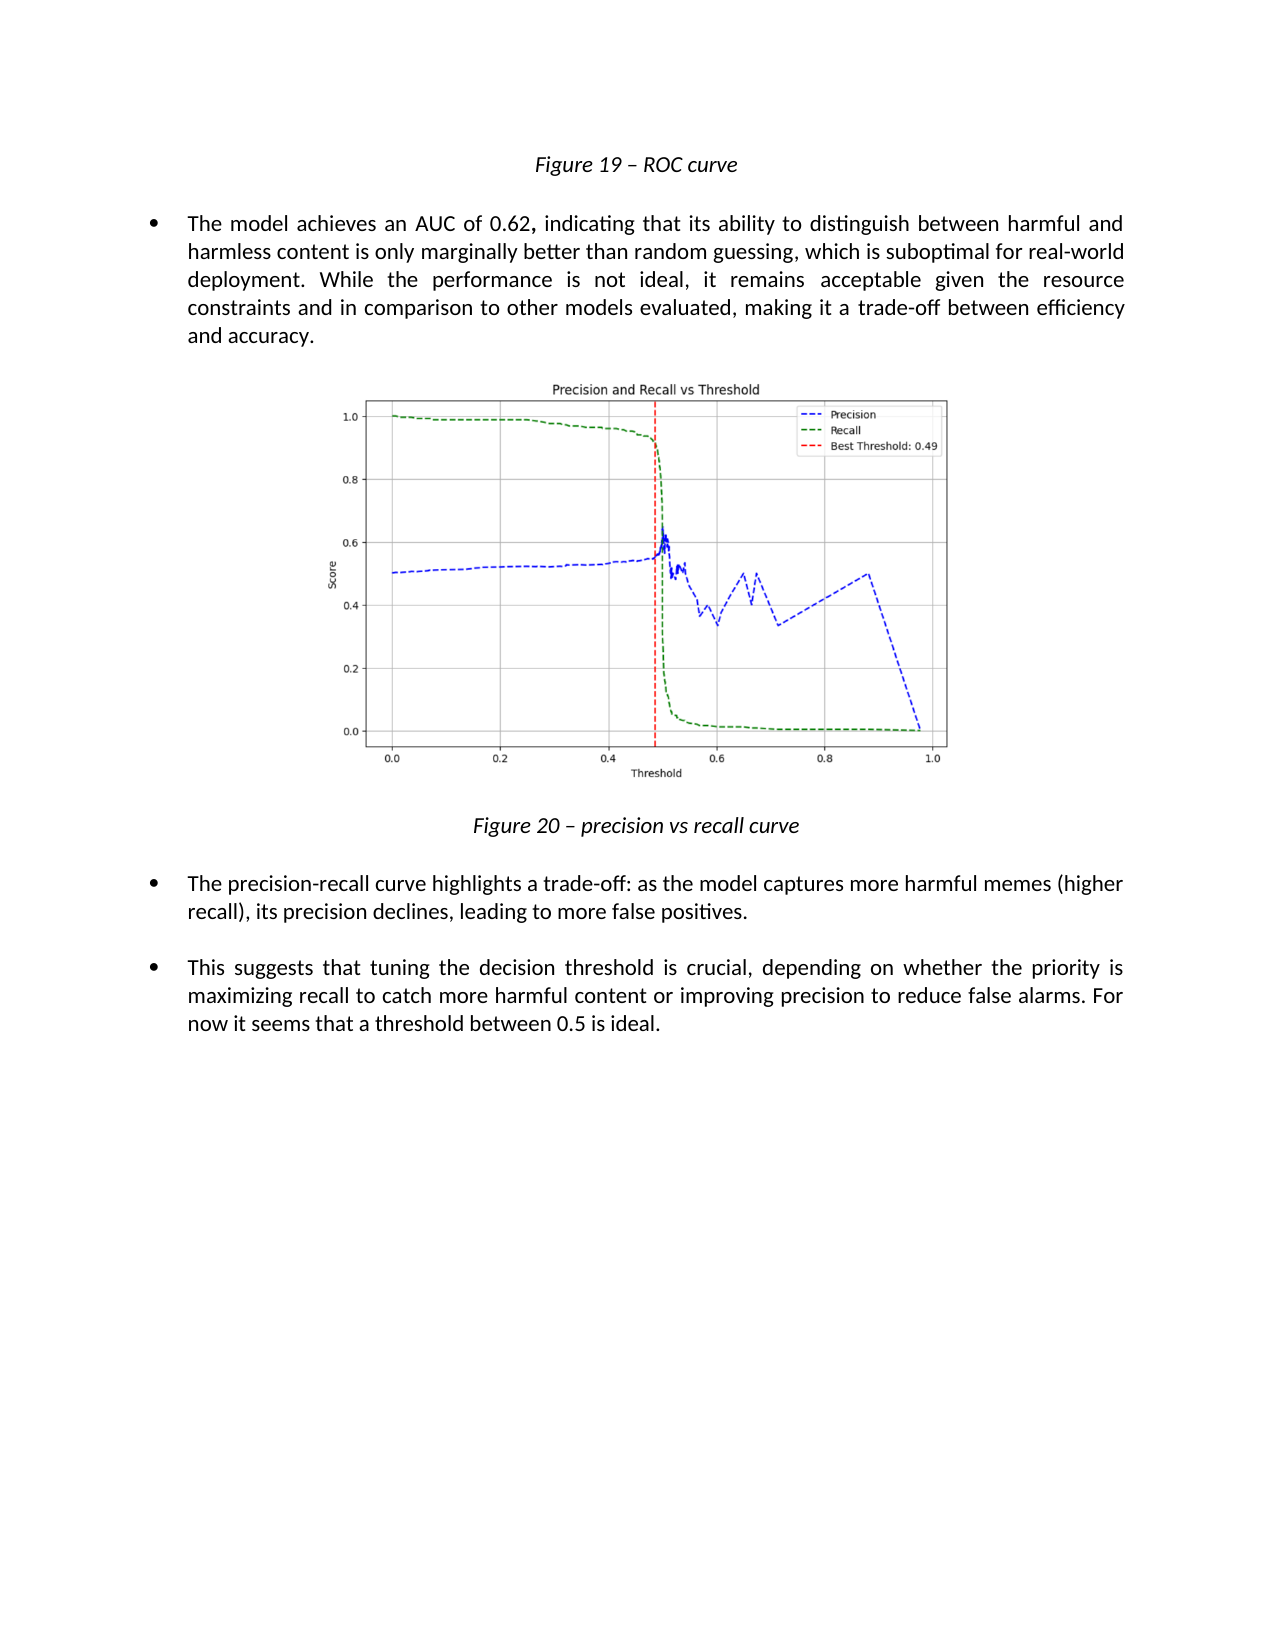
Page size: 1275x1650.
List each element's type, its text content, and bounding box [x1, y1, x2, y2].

list This suggests that tuning the decision threshold is crucial, depending on whether the priority is maximizing recall to catch more harmful content or improving precision to reduce false alarms. For now it seems that a threshold between 0.5 is ideal. [150, 953, 1125, 1037]
list The model achieves an AUC of 0.62, indicating that its ability to distinguish between harmful and harmless content is only marginally better than random guessing, which is suboptimal for real-world deployment. While the performance is not ideal, it remains acceptable given the resource constraints and in comparison to other models evaluated, making it a trade-off between efficiency and accuracy. [150, 209, 1125, 349]
text Figure 20 – precision vs recall curve [150, 812, 1125, 840]
picture [322, 378, 953, 783]
list The precision-recall curve highlights a trade-off: as the model captures more harmful memes (higher recall), its precision declines, leading to more false positives. [150, 869, 1125, 925]
text Figure 19 – ROC curve [150, 150, 1125, 178]
